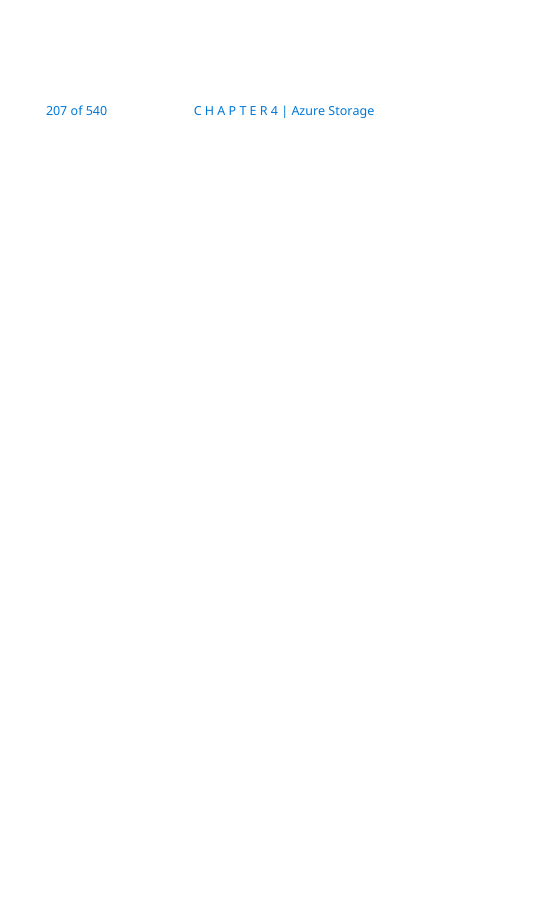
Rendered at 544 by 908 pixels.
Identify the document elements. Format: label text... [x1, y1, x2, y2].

text 207 of 540 C H A P T E R 4 | Azure Storage [46, 102, 495, 119]
